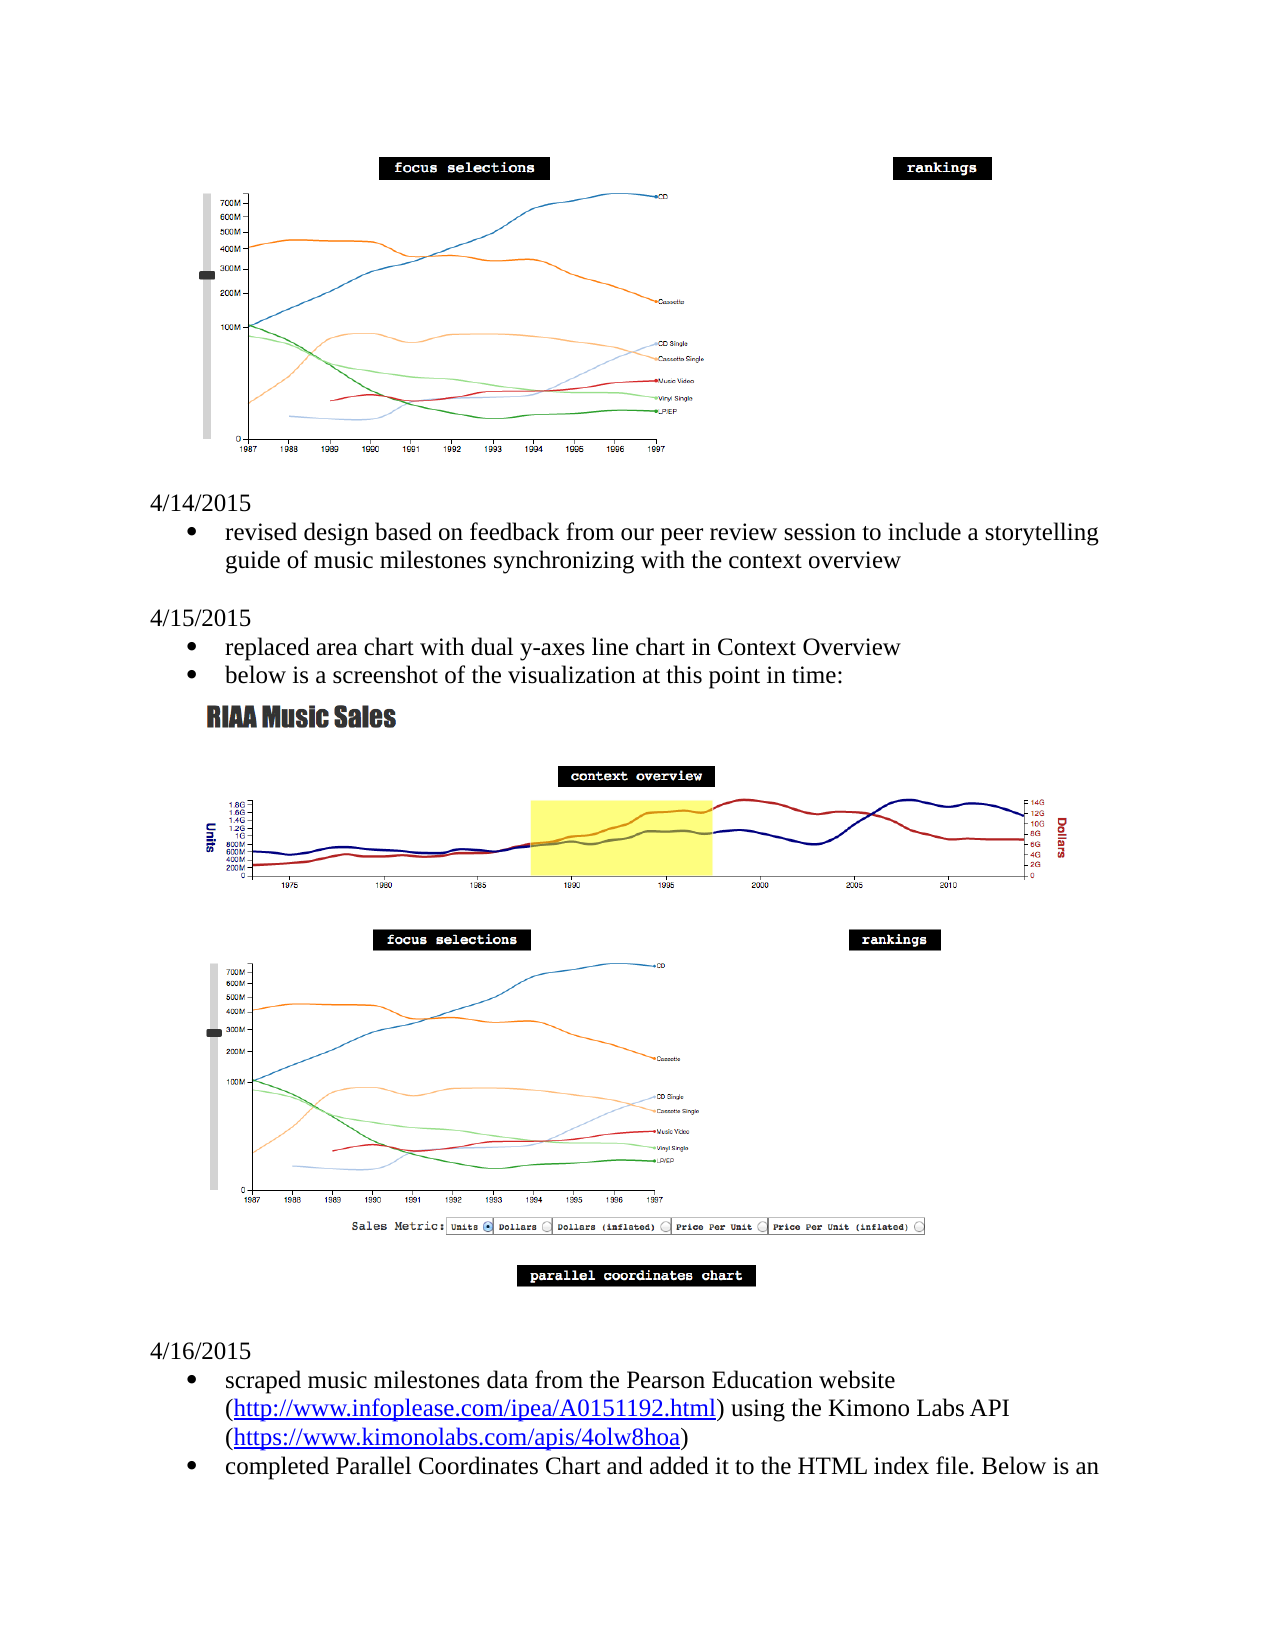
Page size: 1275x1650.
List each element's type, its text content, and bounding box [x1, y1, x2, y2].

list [187, 1451, 1125, 1480]
text 4/14/2015 [150, 488, 1125, 517]
list below is a screenshot of the visualization at this point in time: [187, 660, 1125, 689]
text 4/16/2015 [150, 1336, 1125, 1365]
picture [157, 150, 1118, 460]
list replaced area chart with dual y-axes line chart in Context Overview [187, 632, 1125, 660]
picture [165, 689, 1111, 1308]
list scraped music milestones data from the Pearson Education website (http://www.infoplease.com/ipea/A0151192.html) using the Kimono Labs API (https://www.kimonolabs.com/apis/4olw8hoa) [187, 1365, 1125, 1451]
text 4/15/2015 [150, 603, 1125, 632]
list revised design based on feedback from our peer review session to include a storytelling guide of music milestones synchronizing with the context overview [187, 517, 1125, 574]
